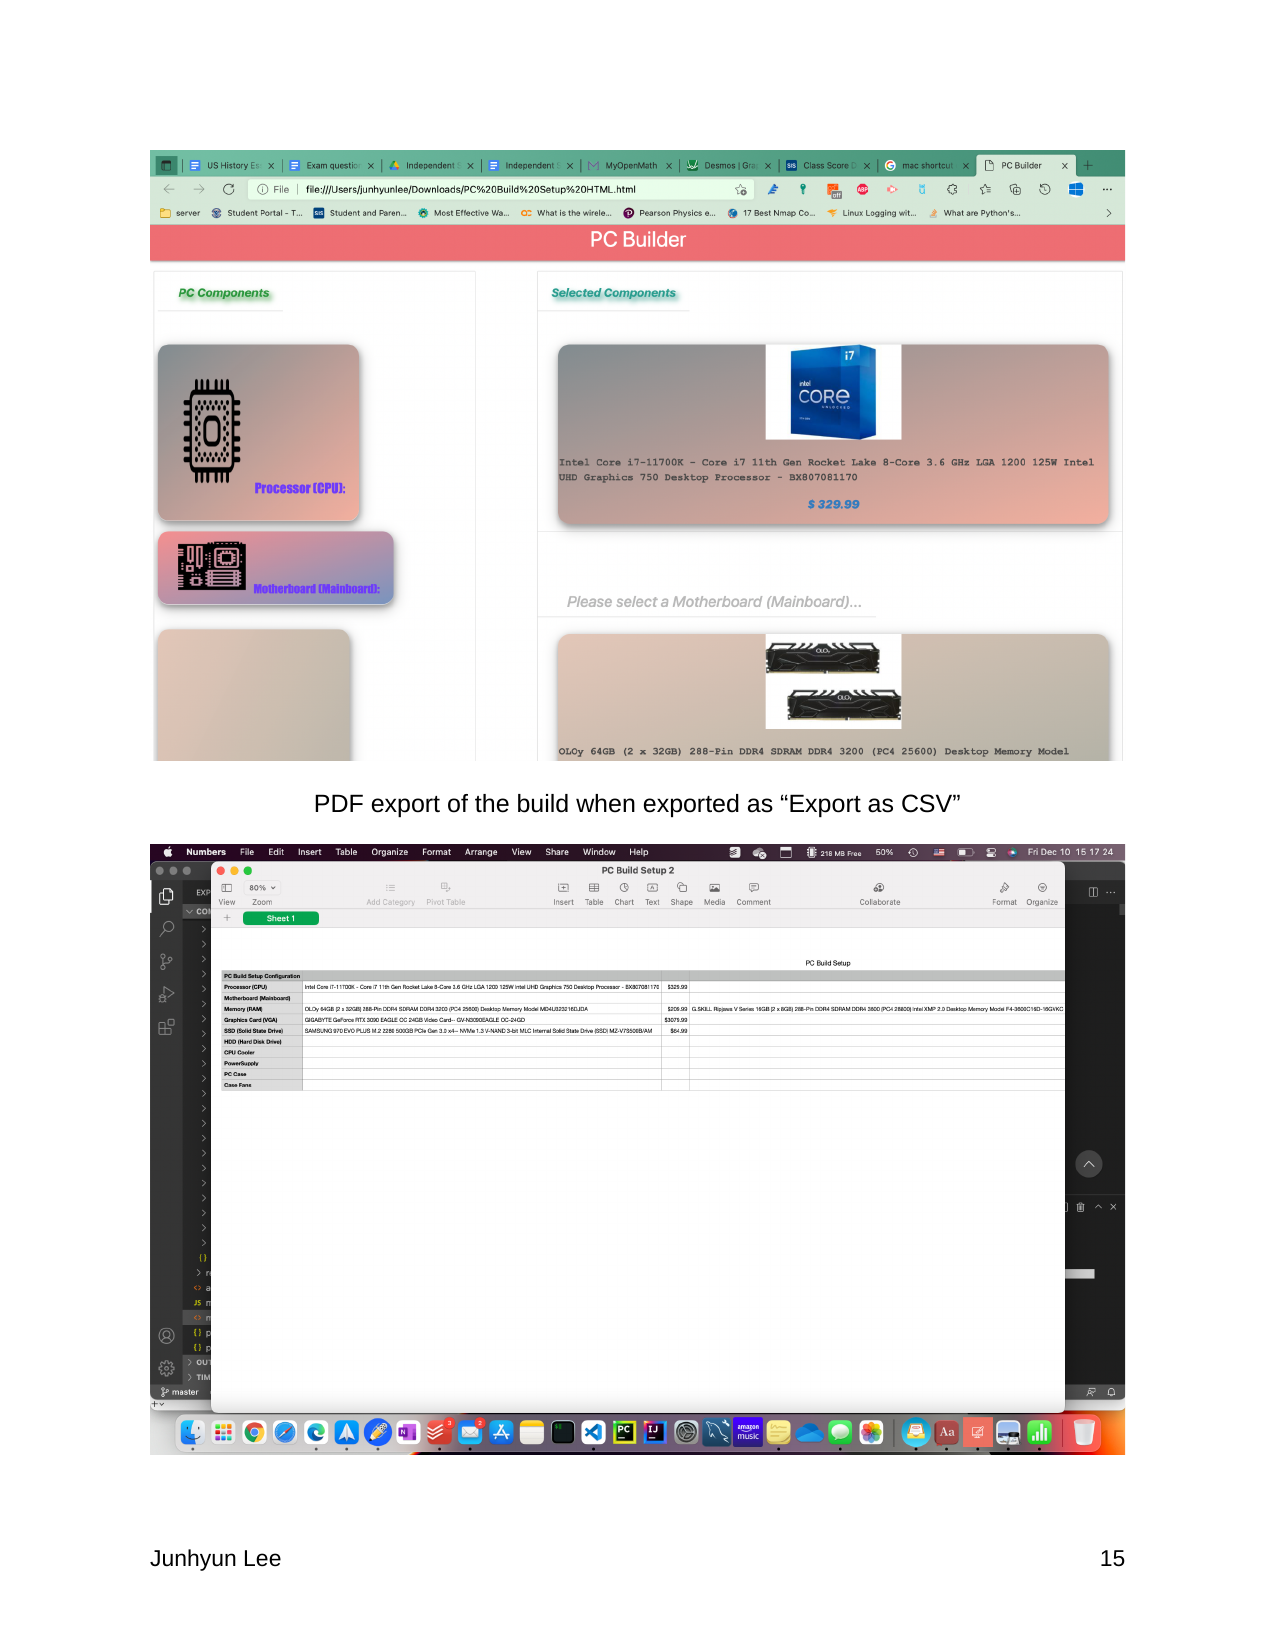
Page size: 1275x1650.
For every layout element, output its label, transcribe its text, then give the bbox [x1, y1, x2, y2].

text PDF export of the build when exported as “Export as PDF (formatted)”PDF export of the build when exported as “Export as HTML”PDF export of the build when exported as “Export as CSV” [150, 761, 1125, 844]
picture [150, 150, 1125, 761]
picture [150, 844, 1125, 1455]
